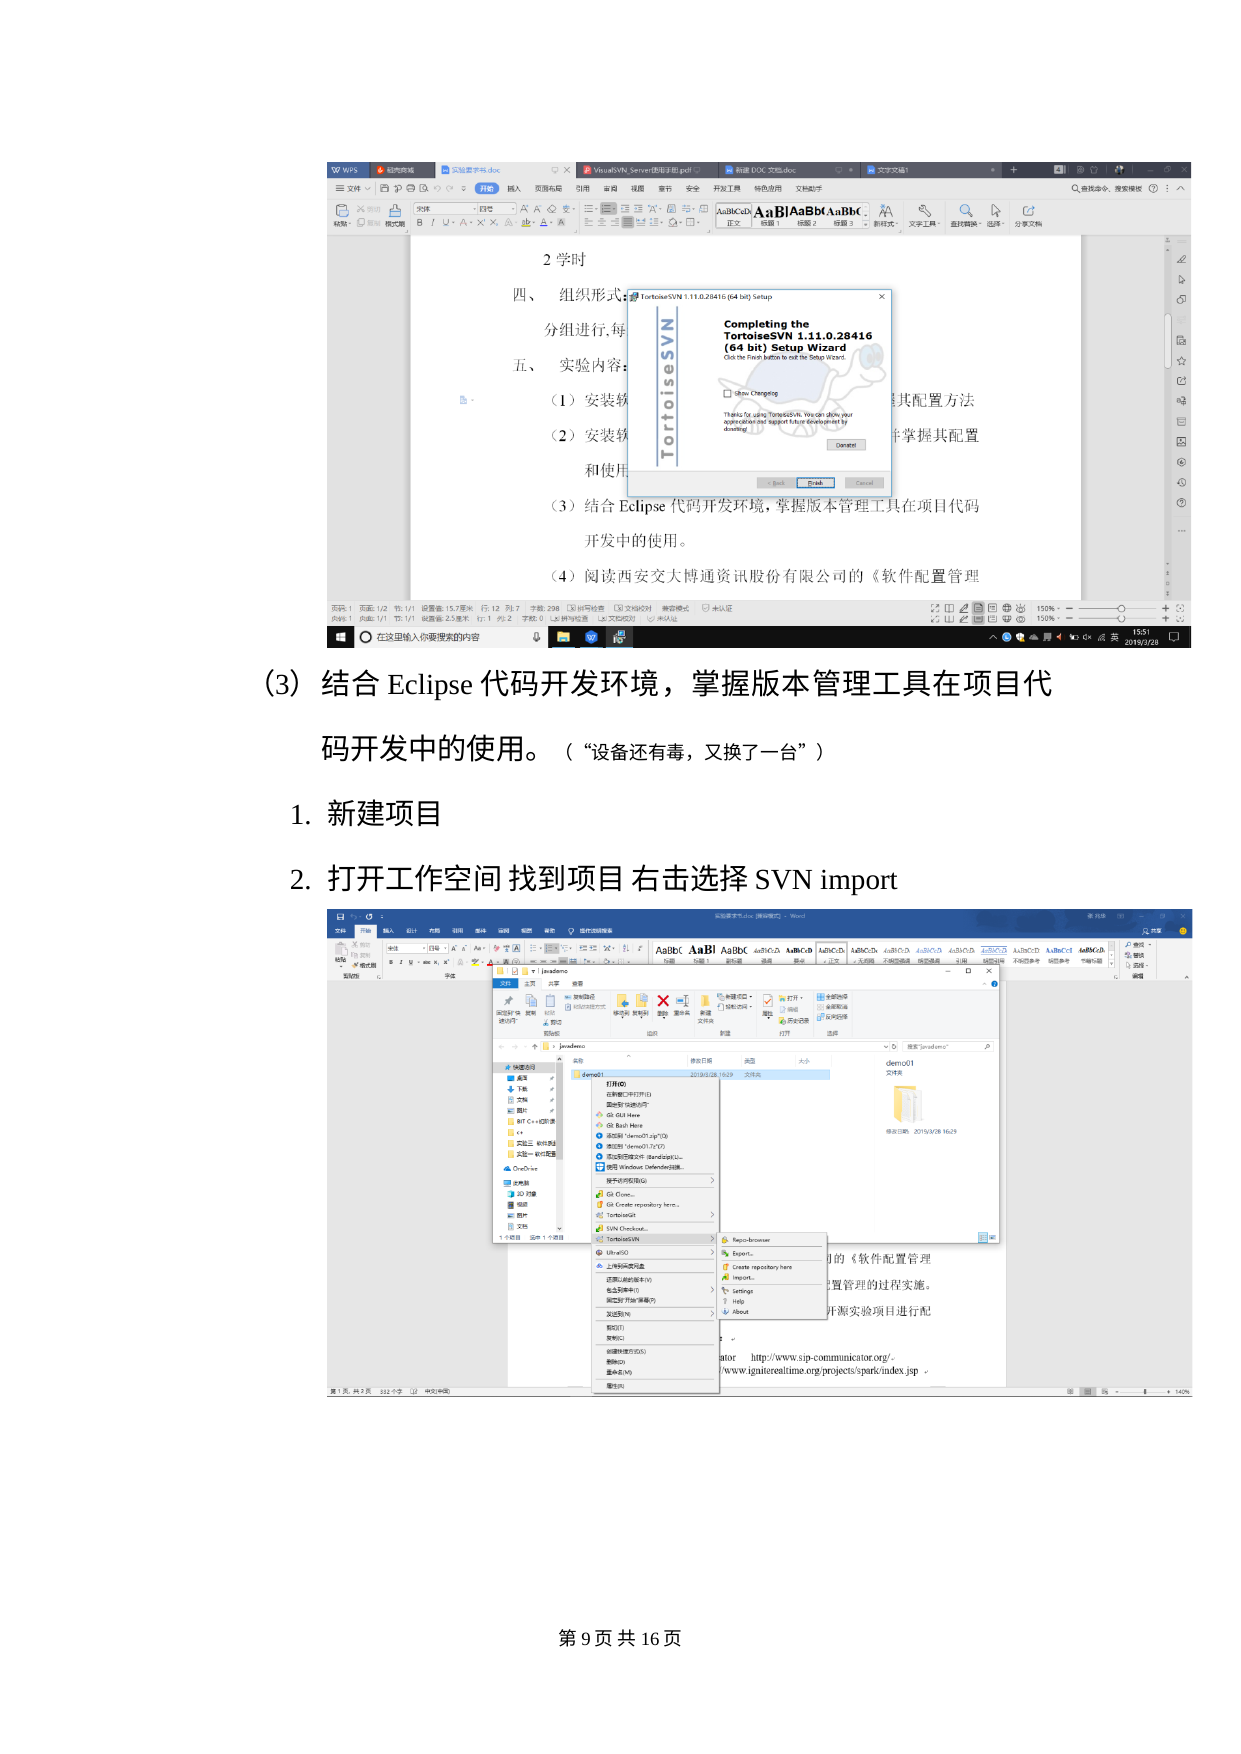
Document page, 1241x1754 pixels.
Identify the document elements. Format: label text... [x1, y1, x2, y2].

list 结合Eclipse代码开发环境，掌握版本管理工具在项目代码开发中的使用。（“设备还有毒，又换了一台”） [246, 649, 1053, 779]
picture [327, 162, 1192, 648]
picture [327, 909, 1193, 1397]
list 打开工作空间 找到项目 右击选择SVN import [289, 844, 1053, 909]
list 新建项目 [289, 779, 1053, 844]
